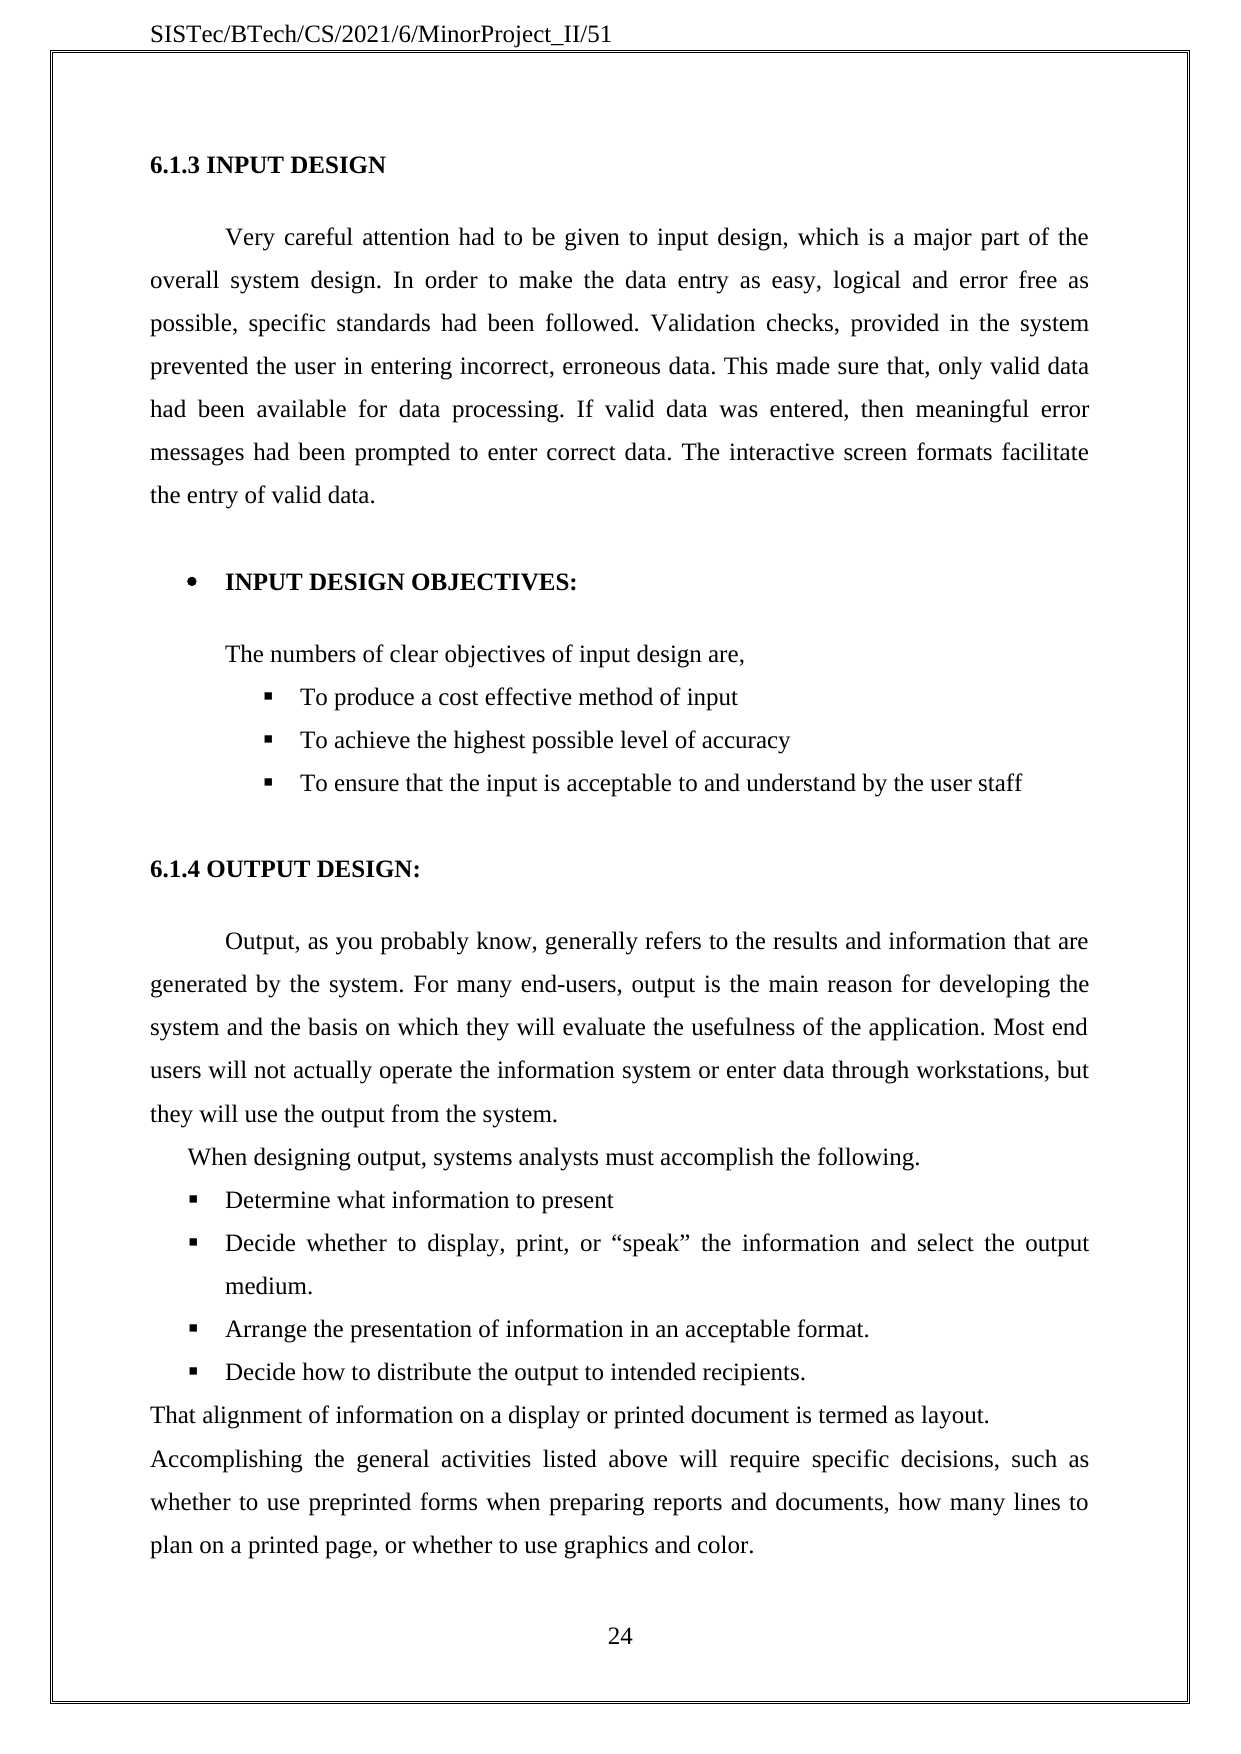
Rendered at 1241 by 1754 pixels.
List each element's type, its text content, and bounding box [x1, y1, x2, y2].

list Determine what information to present [187, 1185, 1090, 1214]
text 6.1.3 INPUT DESIGN [150, 150, 1090, 179]
list To ensure that the input is acceptable to and understand by the user staff [262, 768, 1090, 797]
list Arrange the presentation of information in an acceptable format. [187, 1314, 1090, 1343]
text Very careful attention had to be given to input design, which is a major part of the overall system design. In order to make the data entry as easy, logical and error free as possible, specific standards had been followed. Validation checks, provided in the system prevented the user in entering incorrect, erroneous data. This made sure that, only valid data had been available for data processing. If valid data was entered, then meaningful error messages had been prompted to enter correct data. The interactive screen formats facilitate the entry of valid data. [150, 222, 1090, 509]
list To achieve the highest possible level of accuracy [262, 725, 1090, 754]
list Decide whether to display, print, or “speak” the information and select the output medium. [187, 1228, 1090, 1300]
list Decide how to distribute the output to intended recipients. [187, 1357, 1090, 1386]
text Accomplishing the general activities listed above will require specific decisions, such as whether to use preprinted forms when preparing reports and documents, how many lines to plan on a printed page, or whether to use graphics and color. [150, 1444, 1090, 1559]
text That alignment of information on a display or printed document is termed as layout. [150, 1401, 1090, 1429]
text When designing output, systems analysts must accomplish the following. [150, 1142, 1090, 1171]
text The numbers of clear objectives of input design are, [150, 639, 1090, 667]
list INPUT DESIGN OBJECTIVES: [187, 567, 1090, 596]
list To produce a cost effective method of input [262, 682, 1090, 711]
text 6.1.4 OUTPUT DESIGN: [150, 854, 1090, 883]
text Output, as you probably know, generally refers to the results and information that are generated by the system. For many end-users, output is the main reason for developing the system and the basis on which they will evaluate the usefulness of the application. Most end users will not actually operate the information system or enter data through workstations, but they will use the output from the system. [150, 926, 1090, 1127]
